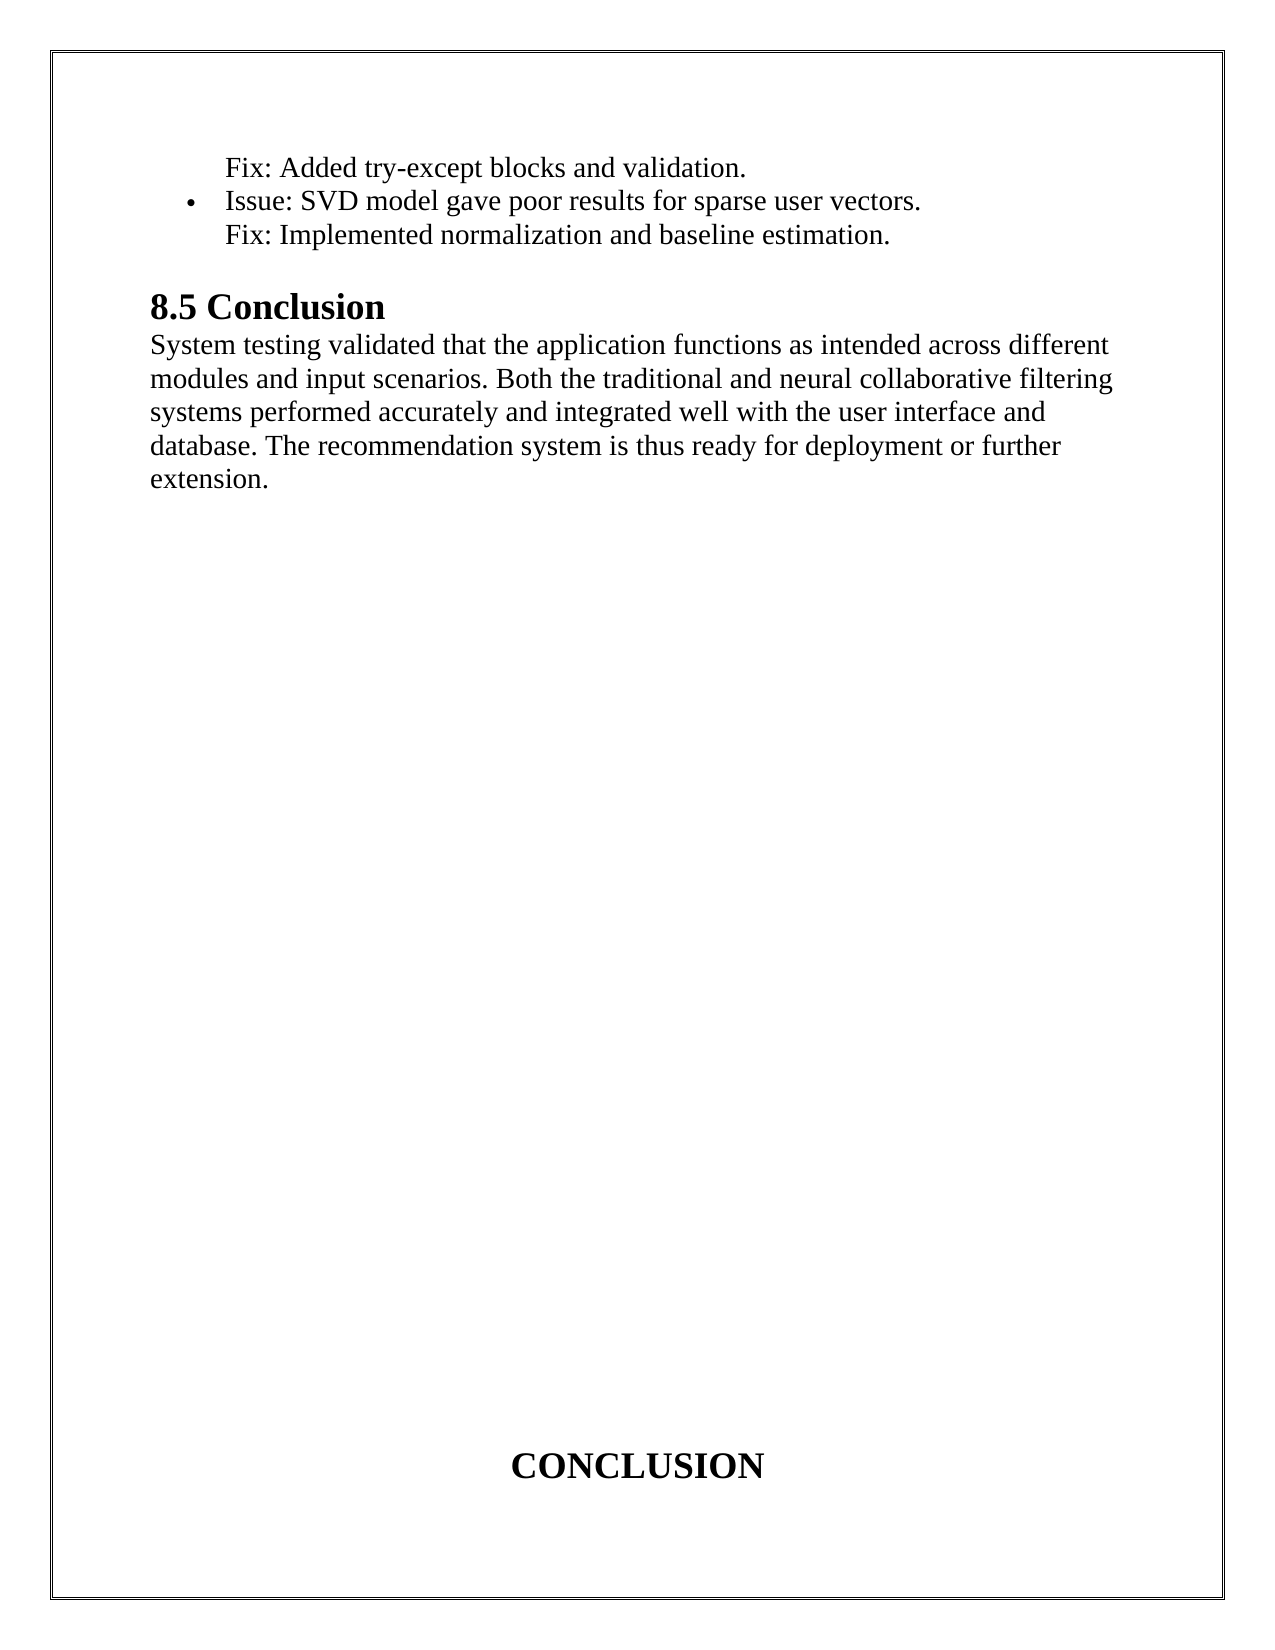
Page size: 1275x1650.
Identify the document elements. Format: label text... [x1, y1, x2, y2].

list Issue: SVD model gave poor results for sparse user vectors. Fix: Implemented normalization and baseline estimation. [187, 183, 1125, 251]
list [187, 150, 1125, 183]
text 8.5 Conclusion [150, 284, 1125, 327]
text CONCLUSION [150, 1444, 1125, 1487]
text System testing validated that the application functions as intended across different modules and input scenarios. Both the traditional and neural collaborative filtering systems performed accurately and integrated well with the user interface and database. The recommendation system is thus ready for deployment or further extension. [150, 327, 1125, 495]
